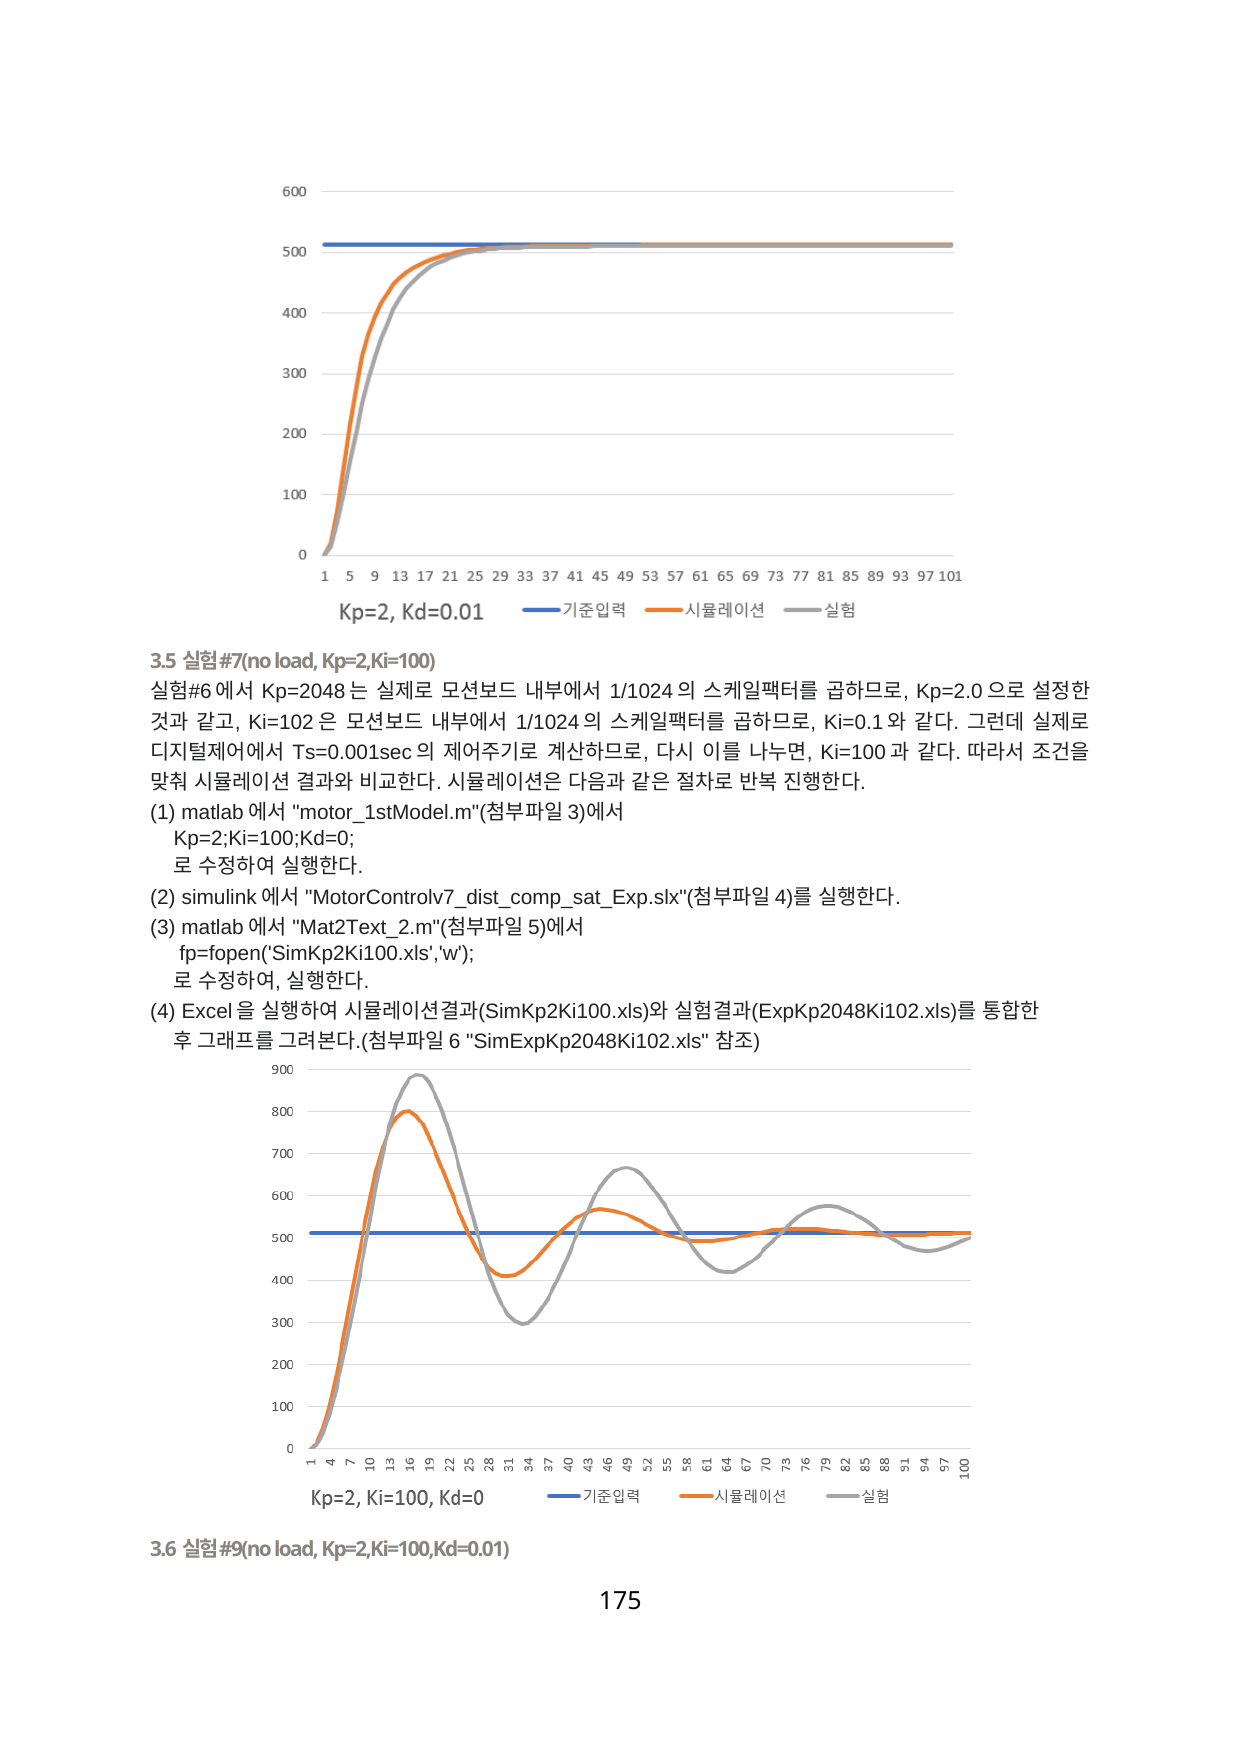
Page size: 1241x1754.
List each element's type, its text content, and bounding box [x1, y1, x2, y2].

text (4) Excel을 실행하여 시뮬레이션결과(SimKp2Ki100​.xls)와 실험결과(ExpKp2048Ki102.xls)를 통합한 [150, 994, 1090, 1025]
text 3.5 실험#7(no load, Kp=2,Ki=100) [150, 644, 1090, 675]
text 실험#6에서 Kp=2048는 실제로 모션보드 내부에서 1/1024의 스케일팩터를 곱하므로, Kp=2.0으로 설정한 것과 같고, Ki=102은 모션보드 내부에서 1/1024의 스케일팩터를 곱하므로, Ki=0.1와 같다. 그런데 실제로 디지털제어에서 Ts=0.001sec의 제어주기로 계산하므로, 다시 이를 나누면, Ki=100과 같다. 따라서 조건을 맞춰 시뮬레이션 결과와 비교한다. 시뮬레이션은 다음과 같은 절차로 반복 진행한다. [150, 675, 1090, 796]
text (3) matlab에서 "Mat2Text_2.m"(첨부파일5)에서 [150, 910, 1090, 940]
text fp=fopen('SimKp2Ki100.xls','w'); [150, 940, 1090, 964]
picture [276, 177, 964, 625]
picture [269, 1055, 972, 1512]
text (1) matlab에서 "motor_1stModel.m"(첨부파일3)에서 [150, 796, 1090, 826]
text 로 수정하여 실행한다. [150, 850, 1090, 880]
text 후 그래프를 그려본다.(첨부파일6 "SimExpKp2048Ki102.xls" 참조) [150, 1025, 1090, 1055]
text Kp=2;Ki=100;Kd=0; [150, 826, 1090, 850]
text 로 수정하여, 실행한다. [150, 964, 1090, 994]
text 3.6 실험#9(no load, Kp=2,Ki=100,Kd=0.01) [150, 1532, 1090, 1562]
text (2) simulink에서 "MotorControlv7_dist_comp_sat_Exp.slx"(첨부파일4)를 실행한다. [150, 880, 1090, 910]
